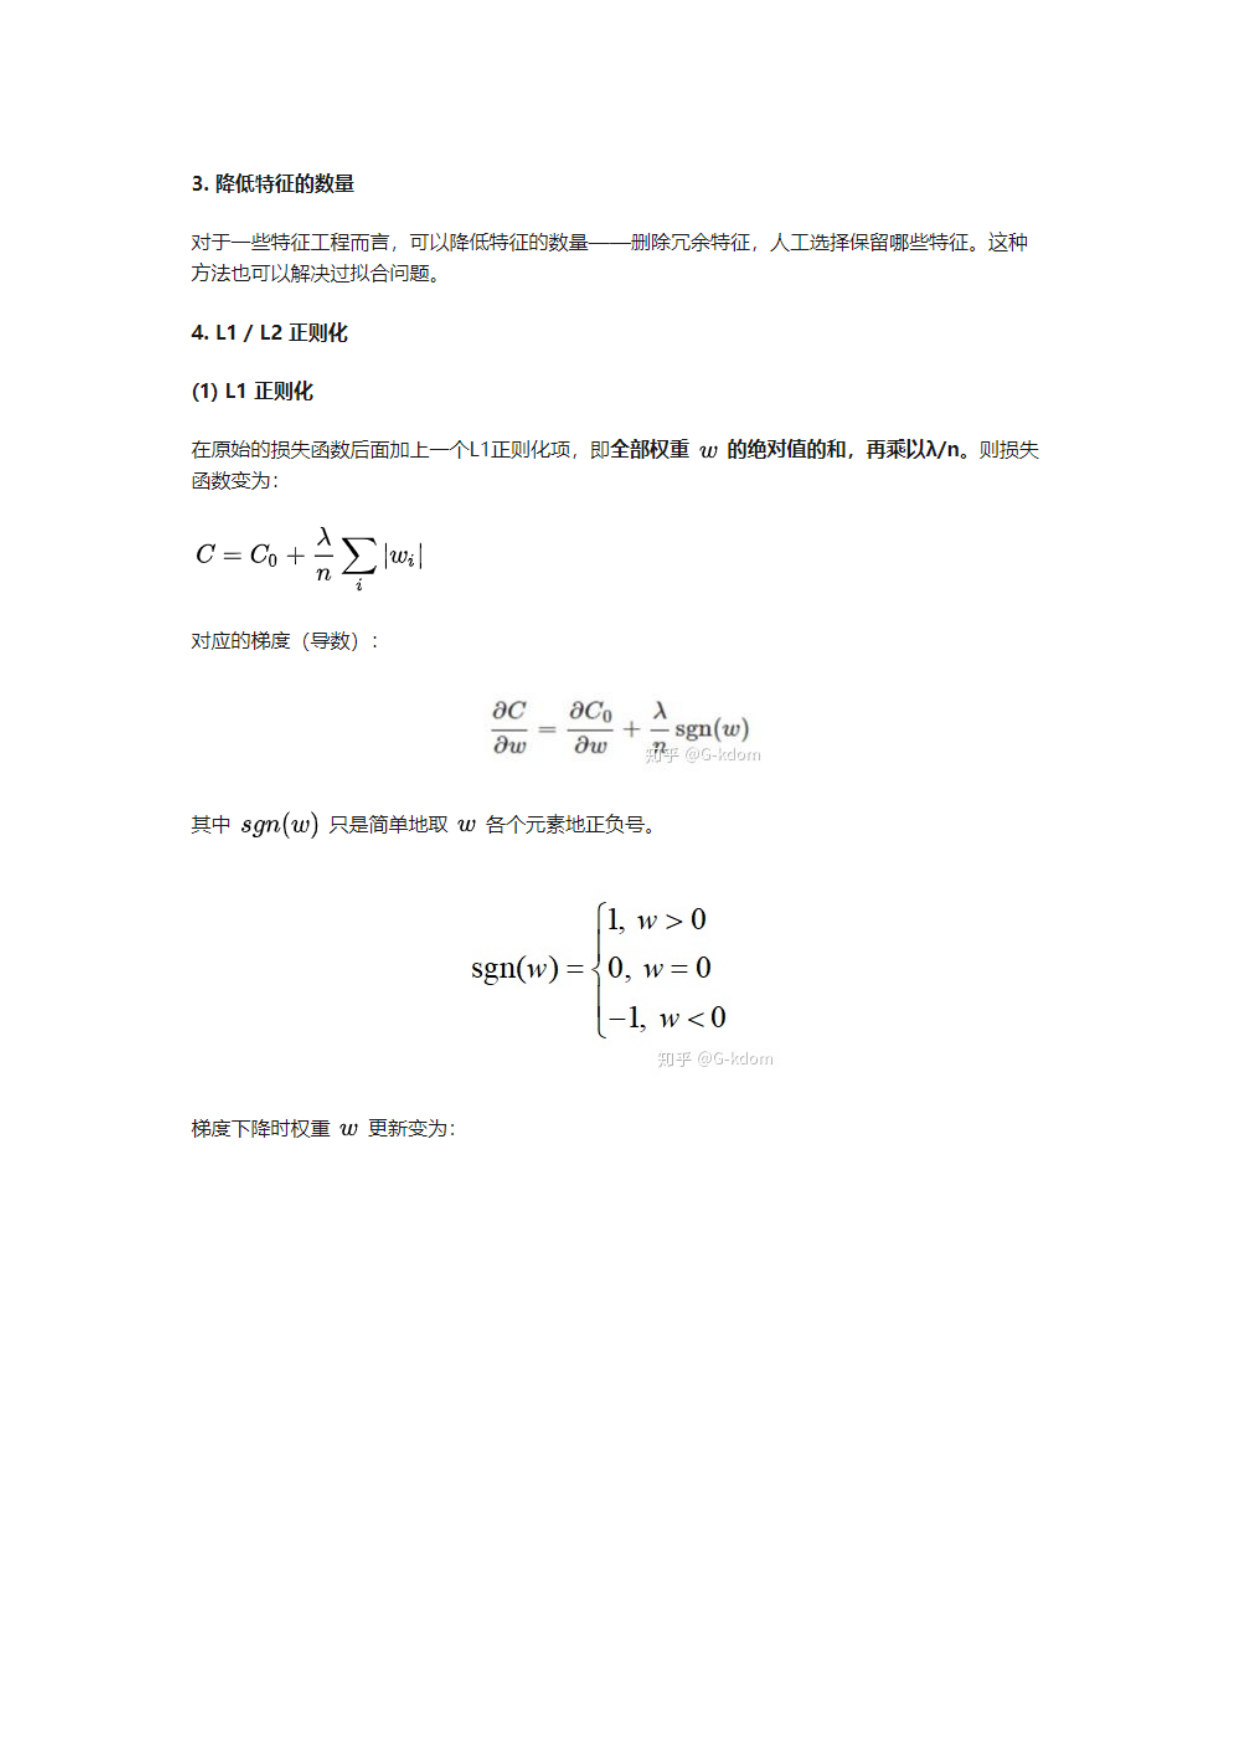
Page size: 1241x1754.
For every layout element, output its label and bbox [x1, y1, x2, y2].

picture [187, 162, 1053, 1154]
